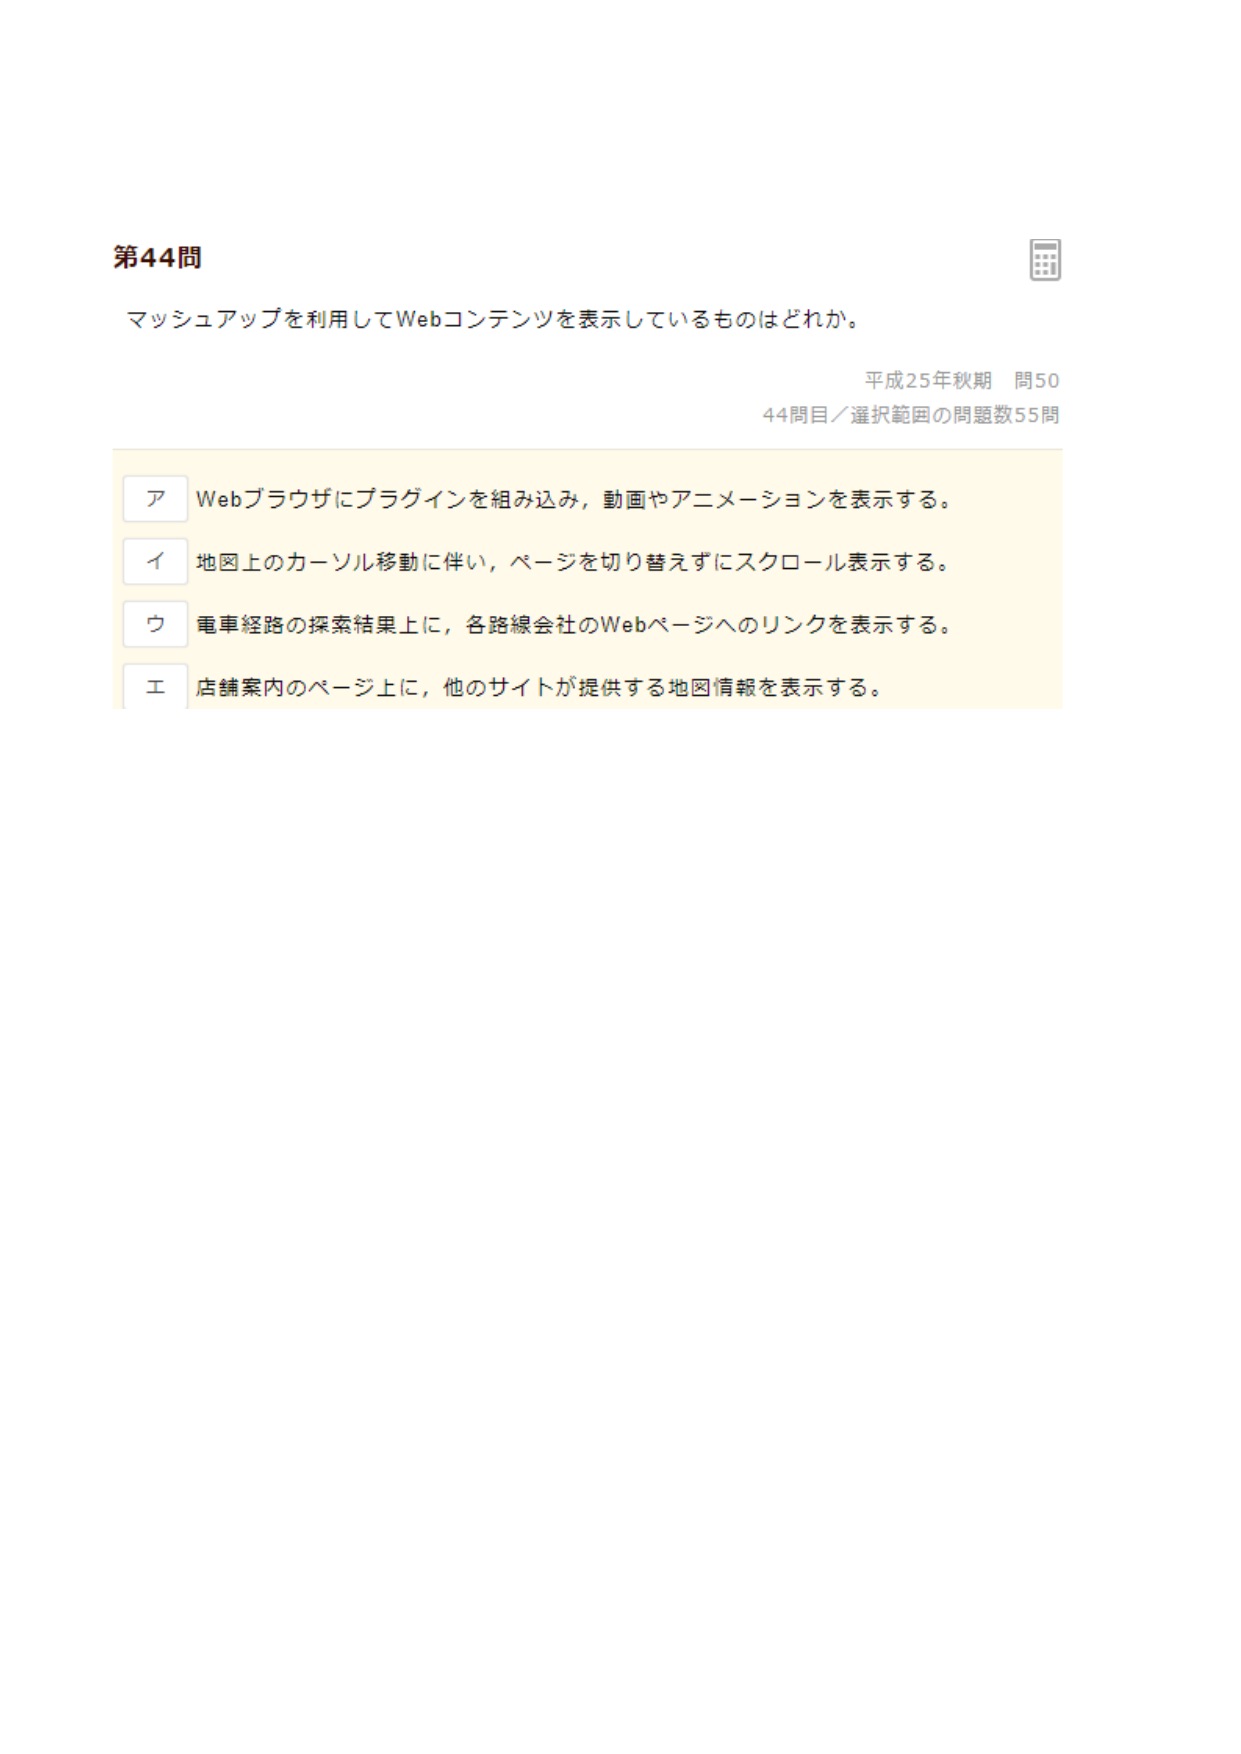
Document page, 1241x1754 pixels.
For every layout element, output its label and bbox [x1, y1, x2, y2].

picture [112, 239, 1063, 709]
